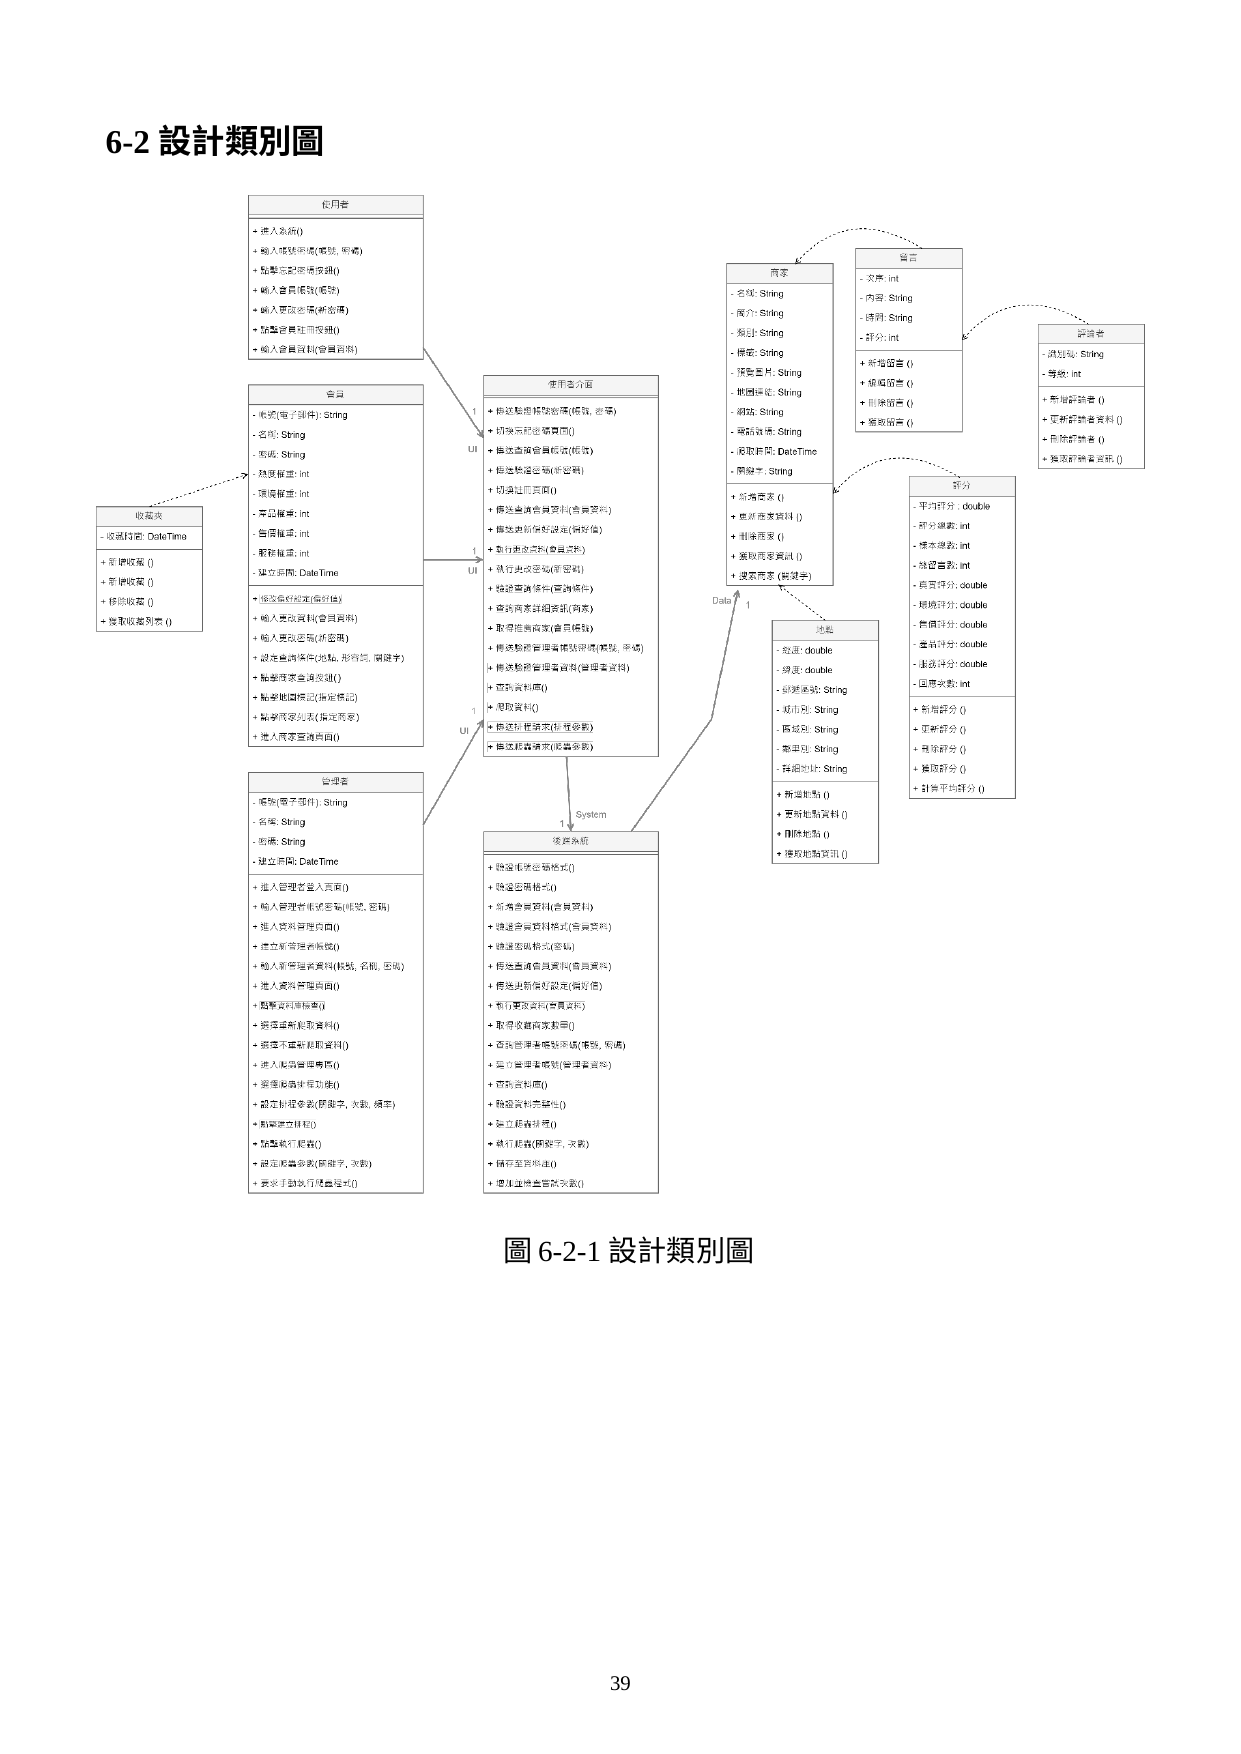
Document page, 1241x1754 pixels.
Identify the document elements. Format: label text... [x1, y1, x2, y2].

text 6-2 設計類別圖 [89, 114, 1152, 163]
text 圖6-2-1 設計類別圖 [103, 1227, 1152, 1270]
picture [88, 187, 1152, 1203]
